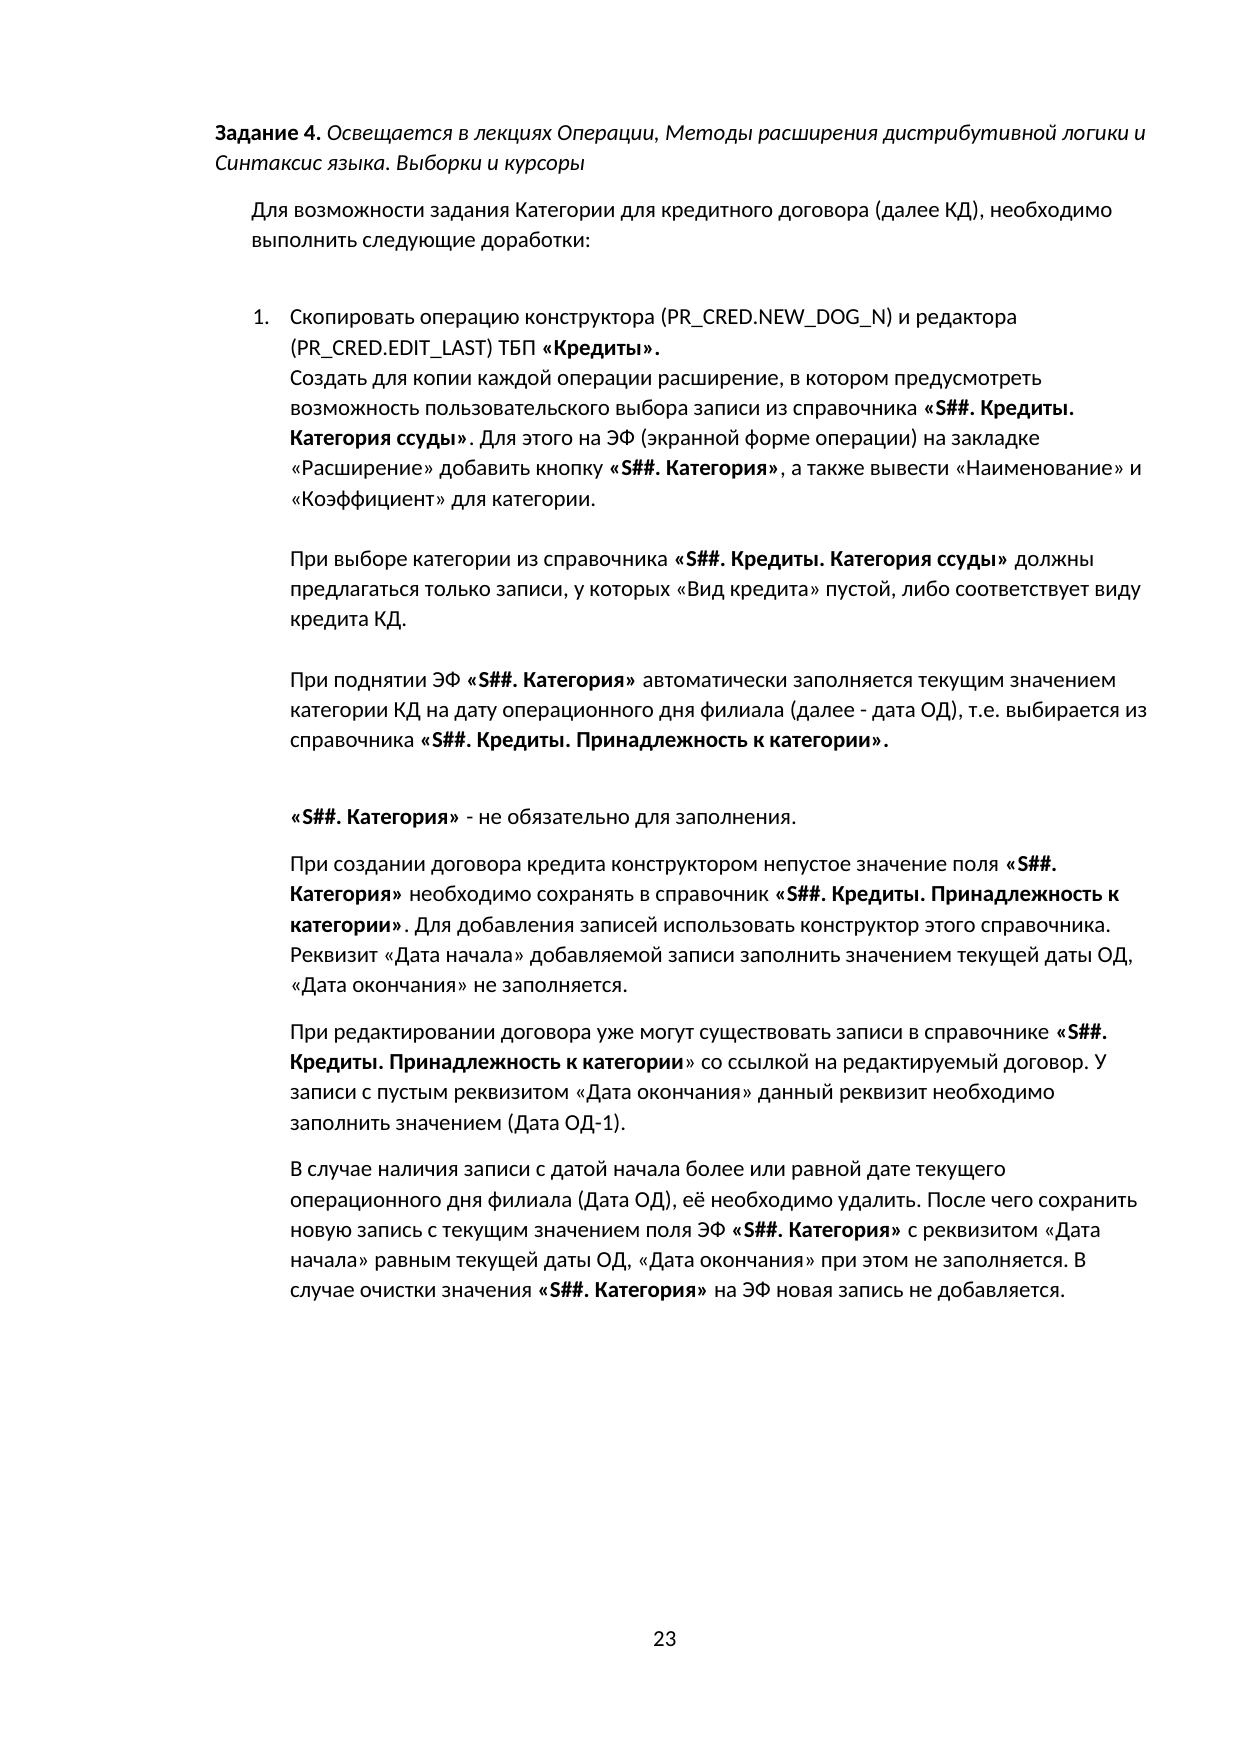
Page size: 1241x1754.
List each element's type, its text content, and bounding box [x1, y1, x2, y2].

text «S##. Категория» - не обязательно для заполнения. [290, 802, 1152, 831]
list При поднятии ЭФ «S##. Категория» автоматически заполняется текущим значением категории КД на дату операционного дня филиала (далее - дата ОД), т.е. выбирается из справочника «S##. Кредиты. Принадлежность к категории». [290, 665, 1152, 753]
text При редактировании договора уже могут существовать записи в справочнике «S##. Кредиты. Принадлежность к категории» со ссылкой на редактируемый договор. У записи с пустым реквизитом «Дата окончания» данный реквизит необходимо заполнить значением (Дата ОД-1). [290, 1017, 1152, 1136]
list Скопировать операцию конструктора (PR_CRED.NEW_DOG_N) и редактора (PR_CRED.EDIT_LAST) ТБП «Кредиты». [252, 302, 1152, 361]
list Задание 4. Освещается в лекциях Операции, Методы расширения дистрибутивной логики и Синтаксис языка. Выборки и курсоры [215, 118, 1152, 176]
list Создать для копии каждой операции расширение, в котором предусмотреть возможность пользовательского выбора записи из справочника «S##. Кредиты. Категория ссуды». Для этого на ЭФ (экранной форме операции) на закладке «Расширение» добавить кнопку «S##. Категория», а также вывести «Наименование» и «Коэффициент» для категории. [290, 363, 1152, 512]
text При создании договора кредита конструктором непустое значение поля «S##. Категория» необходимо сохранять в справочник «S##. Кредиты. Принадлежность к категории». Для добавления записей использовать конструктор этого справочника. Реквизит «Дата начала» добавляемой записи заполнить значением текущей даты ОД, «Дата окончания» не заполняется. [290, 849, 1152, 998]
text В случае наличия записи с датой начала более или равной дате текущего операционного дня филиала (Дата ОД), её необходимо удалить. После чего сохранить новую запись с текущим значением поля ЭФ «S##. Категория» с реквизитом «Дата начала» равным текущей даты ОД, «Дата окончания» при этом не заполняется. В случае очистки значения «S##. Категория» на ЭФ новая запись не добавляется. [290, 1154, 1152, 1303]
list При выборе категории из справочника «S##. Кредиты. Категория ссуды» должны предлагаться только записи, у которых «Вид кредита» пустой, либо соответствует виду кредита КД. [290, 544, 1152, 633]
text Для возможности задания Категории для кредитного договора (далее КД), необходимо выполнить следующие доработки: [251, 195, 1152, 253]
